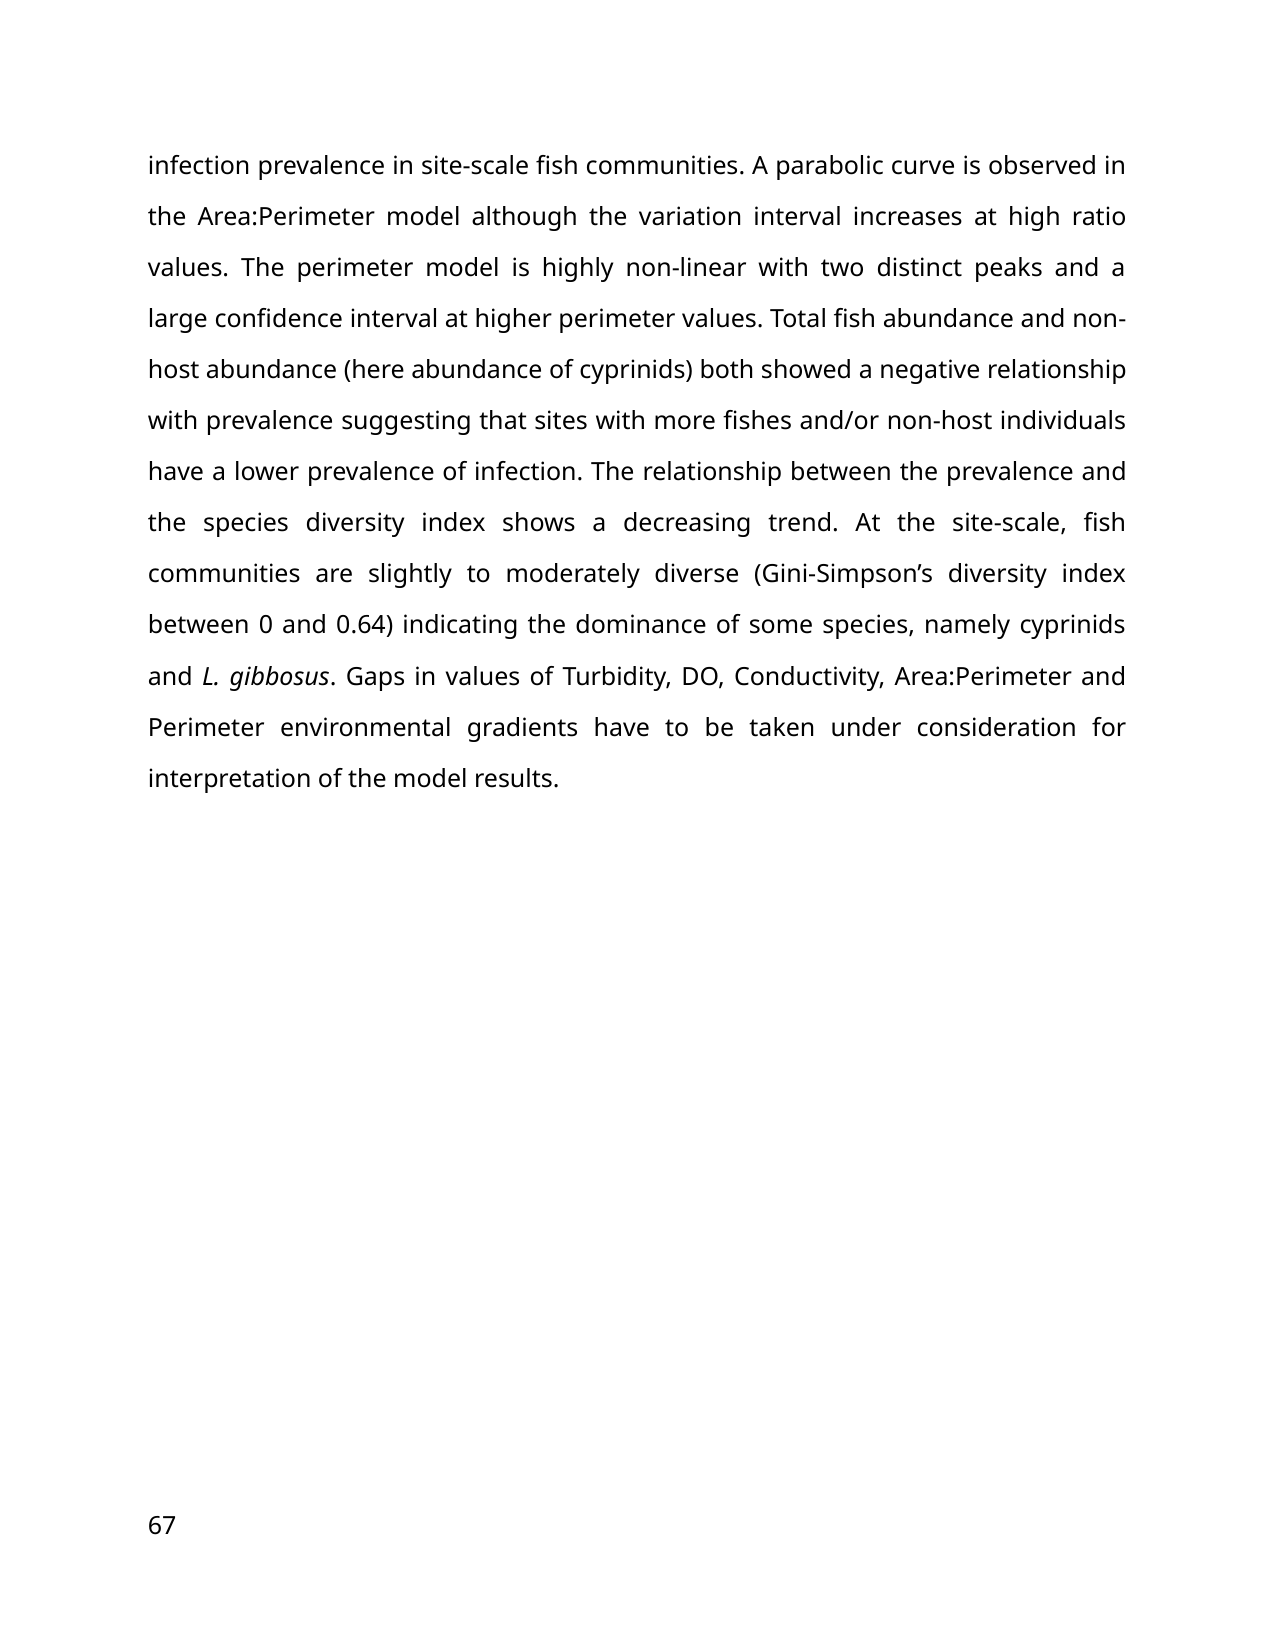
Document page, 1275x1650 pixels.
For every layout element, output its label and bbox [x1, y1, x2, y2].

text [148, 148, 1127, 794]
